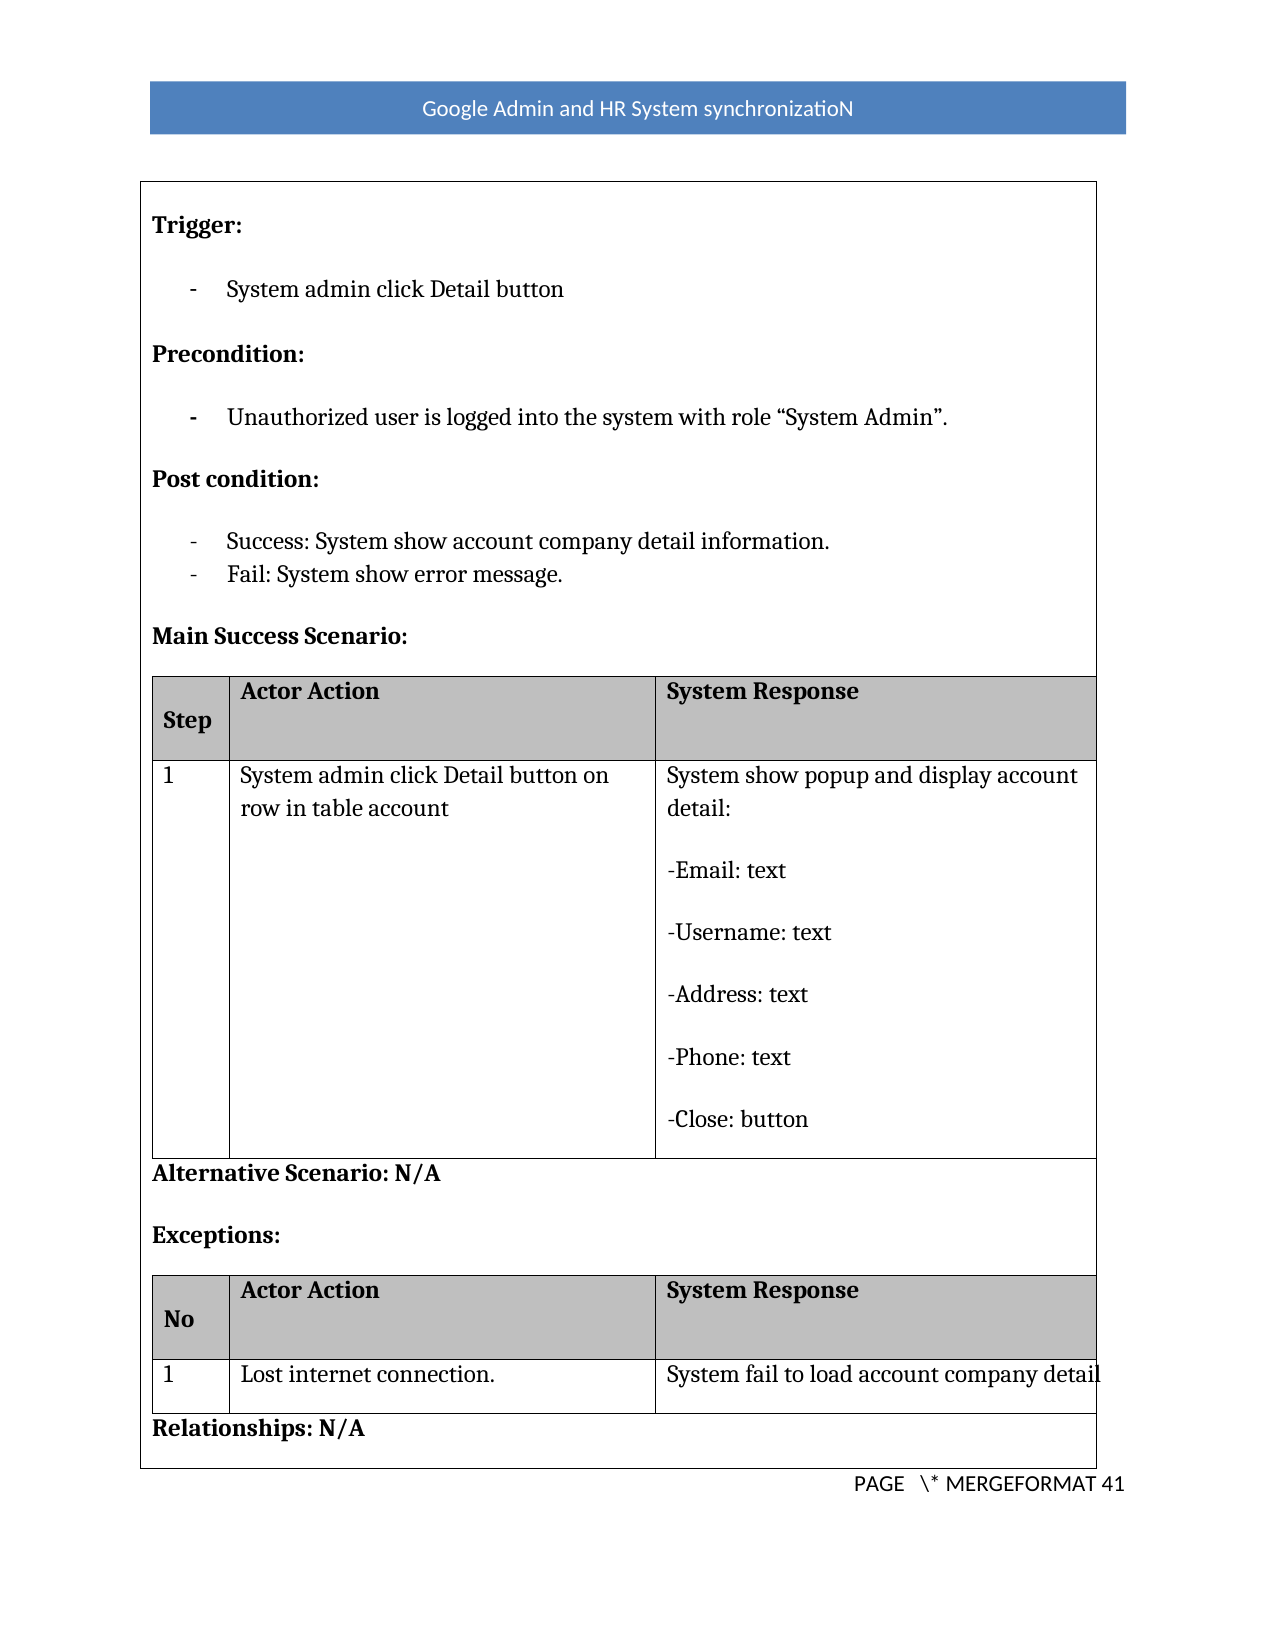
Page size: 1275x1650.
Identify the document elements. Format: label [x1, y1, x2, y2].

table_cell [141, 182, 1096, 1468]
